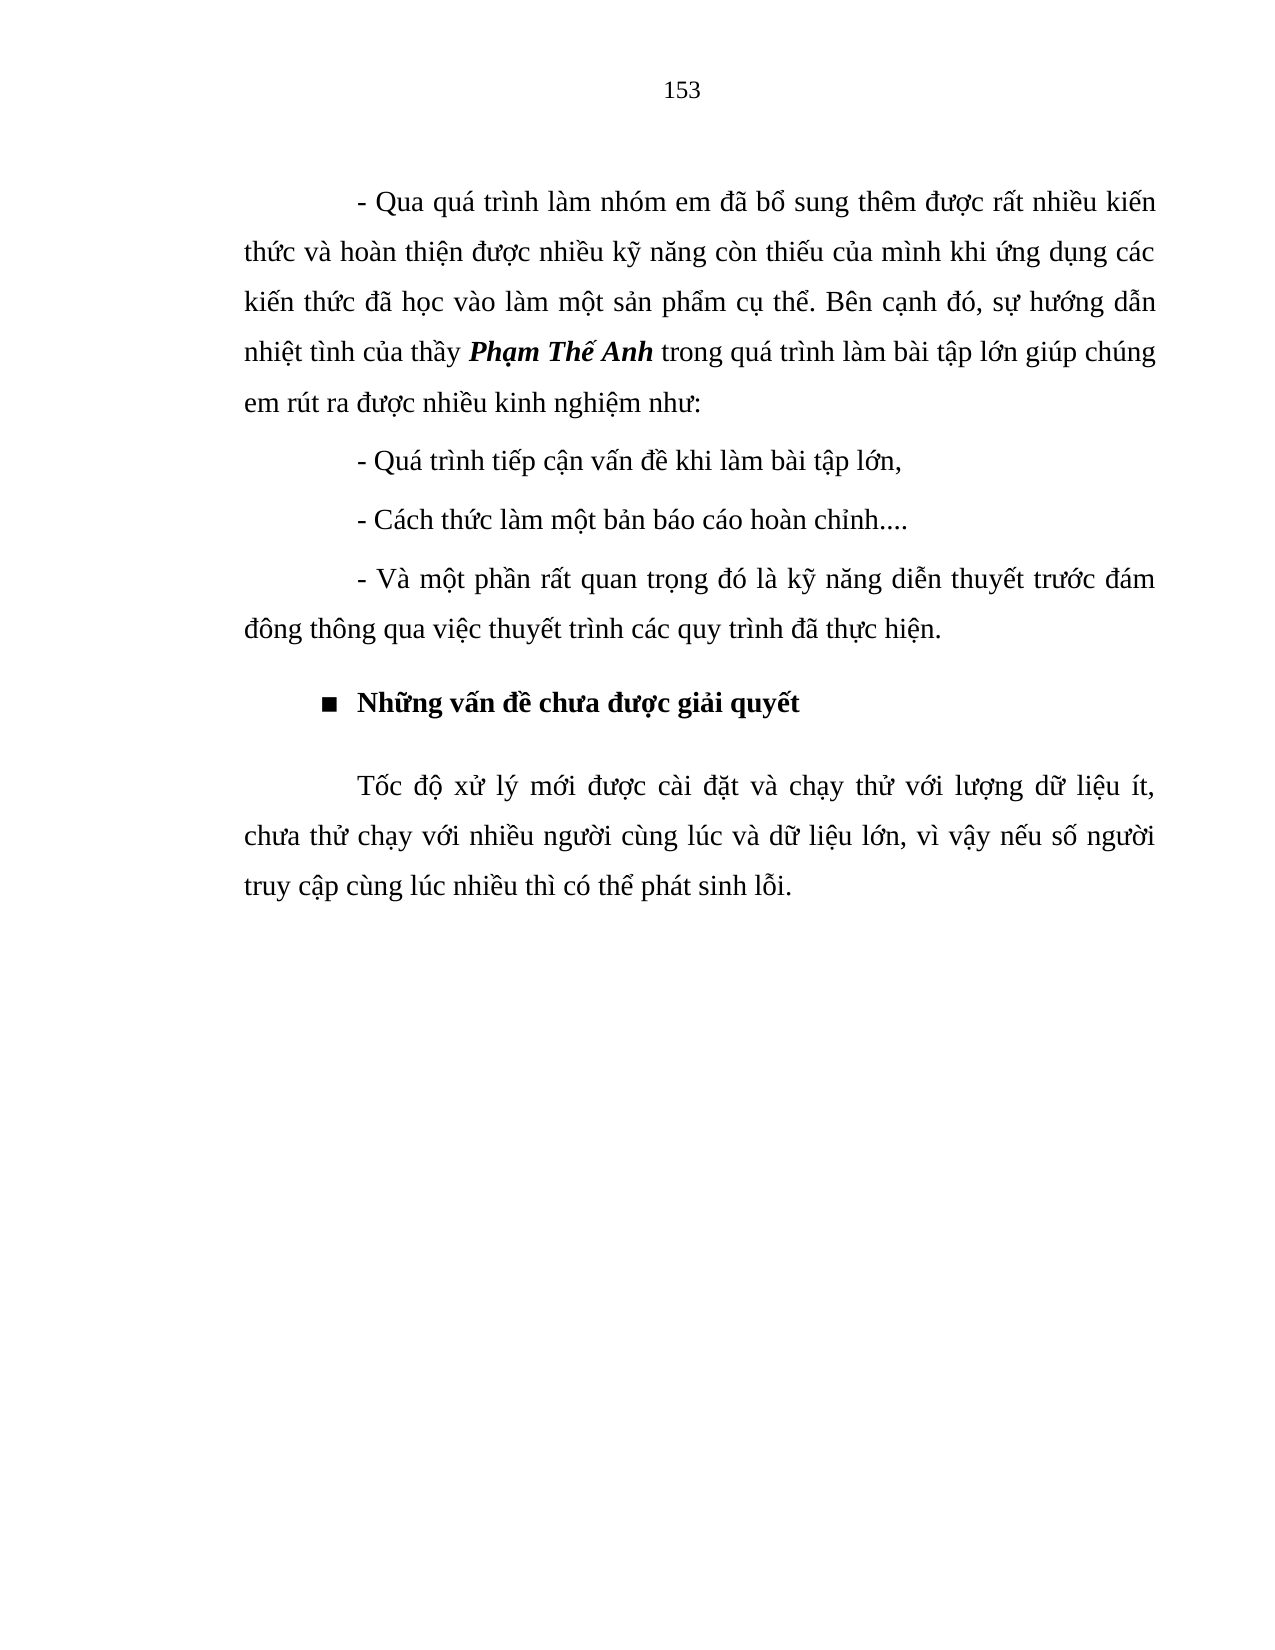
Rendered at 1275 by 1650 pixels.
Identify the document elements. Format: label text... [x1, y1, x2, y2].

text - Quá trình tiếp cận vấn đề khi làm bài tập lớn, [357, 443, 1157, 477]
text - Và một phần rất quan trọng đó là kỹ năng diễn thuyết trước đám đông thông qua việc thuyết trình các quy trình đã thực hiện. [244, 561, 1157, 645]
text Tốc độ xử lý mới được cài đặt và chạy thử với lượng dữ liệu ít, chưa thử chạy với nhiều người cùng lúc và dữ liệu lớn, vì vậy nếu số người truy cập cùng lúc nhiều thì có thể phát sinh lỗi. [244, 768, 1157, 902]
text - Cách thức làm một bản báo cáo hoàn chỉnh.... [357, 502, 1157, 536]
text - Qua quá trình làm nhóm em đã bổ sung thêm được rất nhiều kiến thức và hoàn thiện được nhiều kỹ năng còn thiếu của mình khi ứng dụng các kiến thức đã học vào làm một sản phẩm cụ thể. Bên cạnh đó, sự hướng dẫn nhiệt tình của thầy Phạm Thế Anh trong quá trình làm bài tập lớn giúp chúng em rút ra được nhiều kinh nghiệm như: [244, 184, 1157, 418]
list Những vấn đề chưa được giải quyết [319, 670, 1157, 729]
